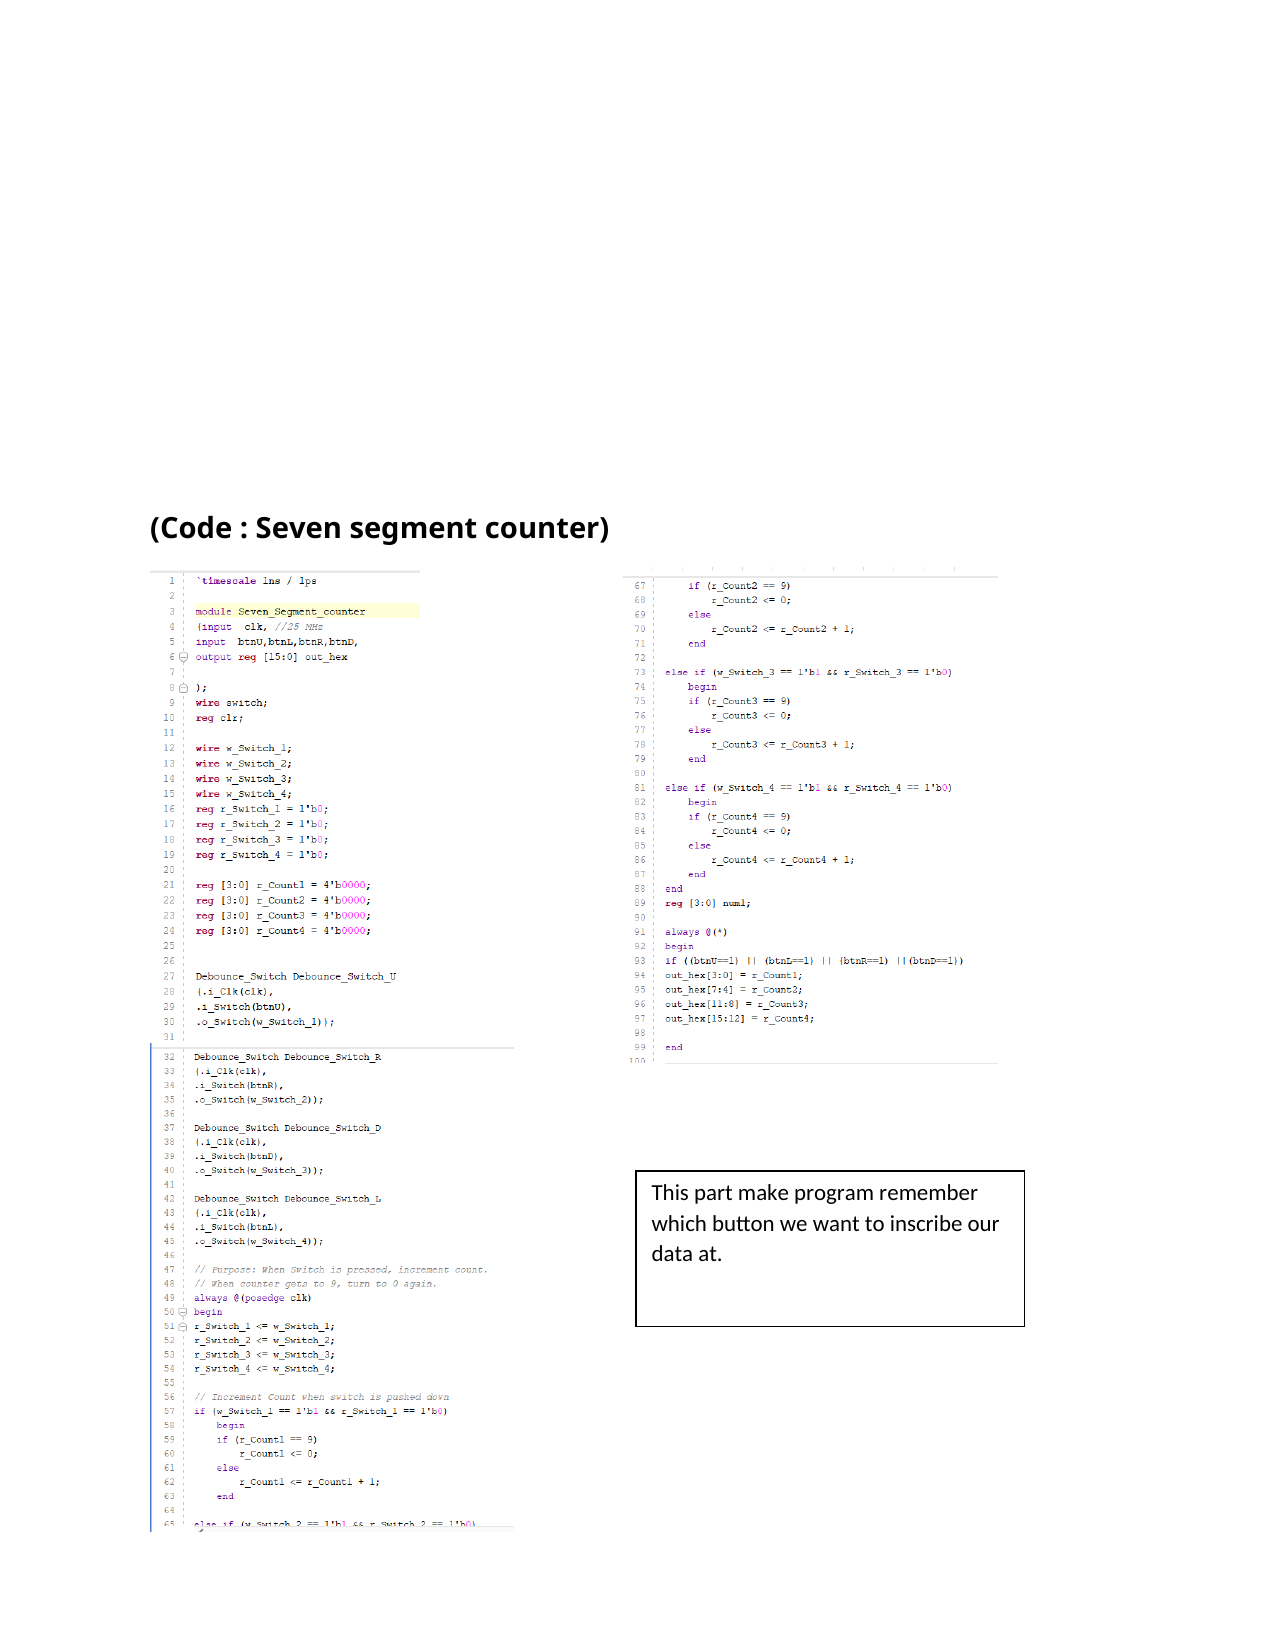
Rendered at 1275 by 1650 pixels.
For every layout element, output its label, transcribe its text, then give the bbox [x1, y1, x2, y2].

picture [150, 566, 515, 1532]
text (Code : Seven segment counter) [150, 507, 1125, 547]
picture [622, 567, 999, 1064]
